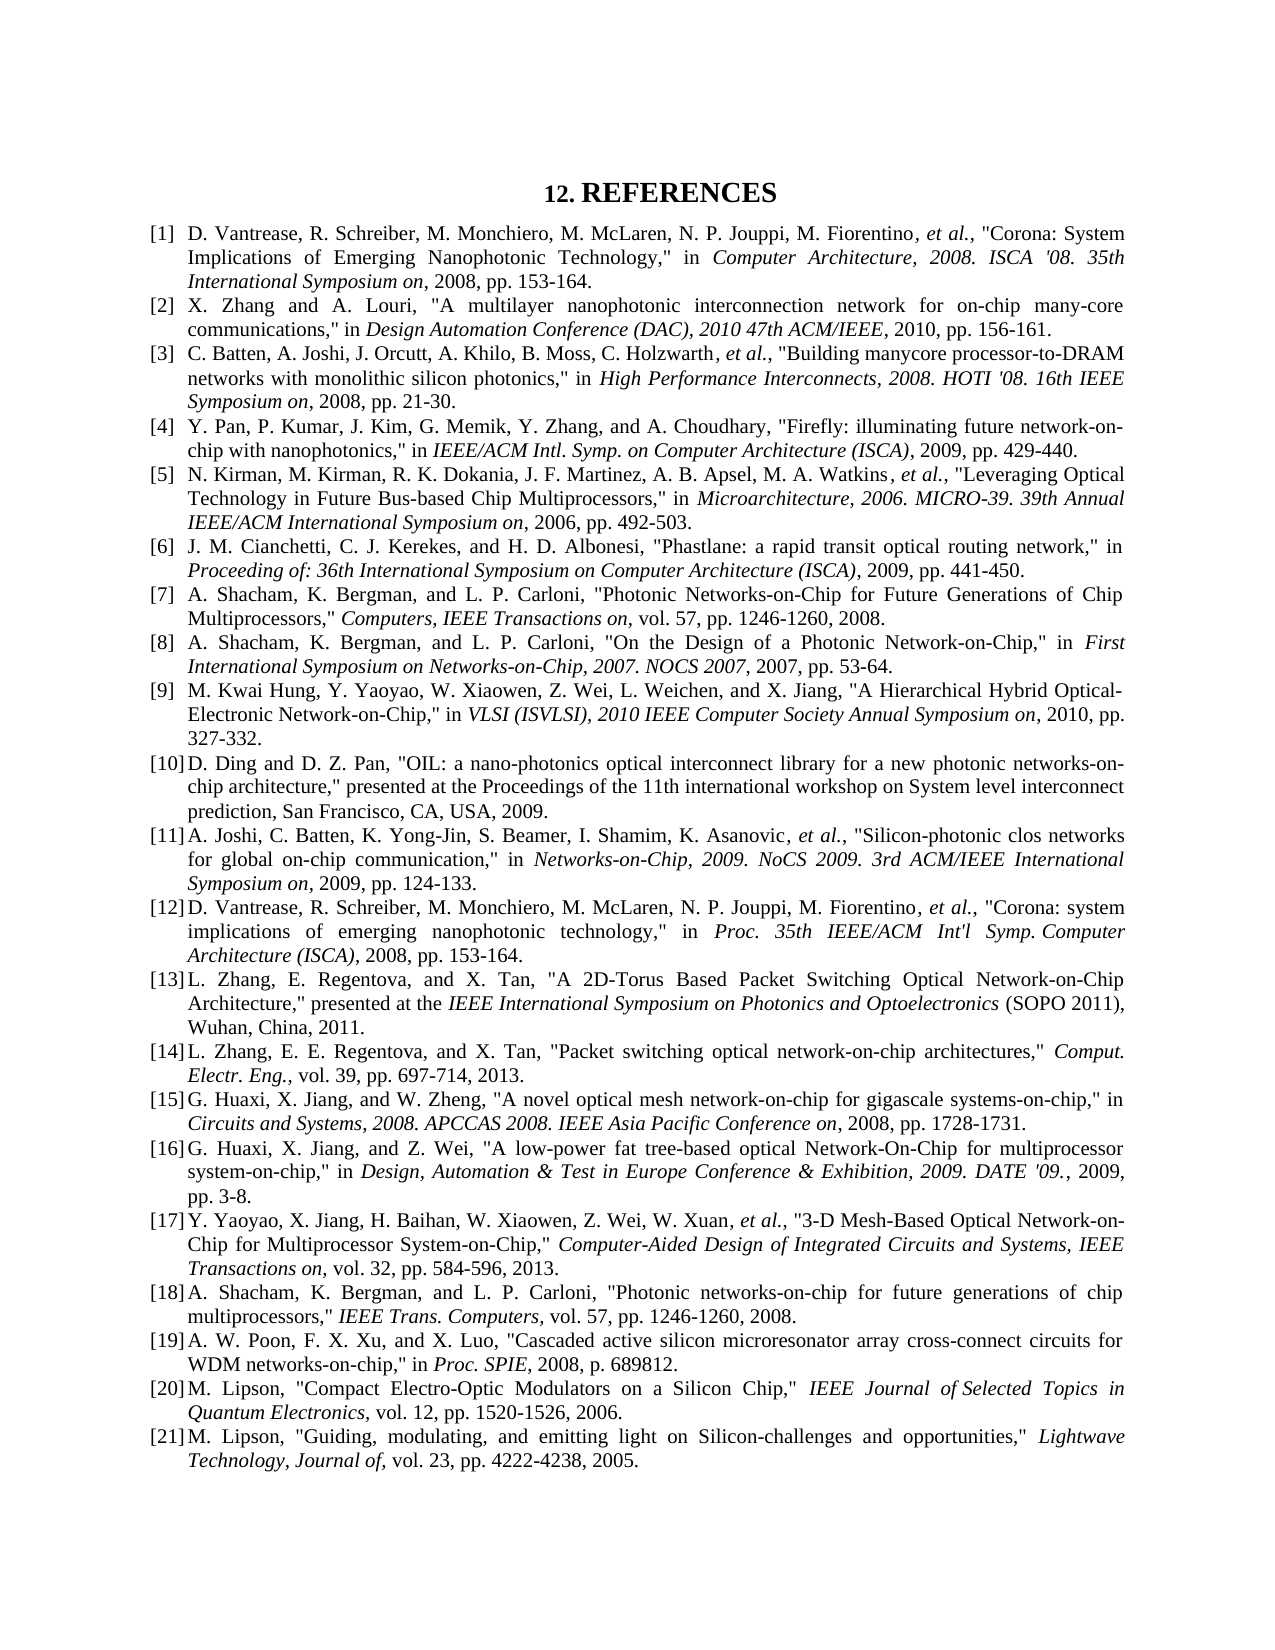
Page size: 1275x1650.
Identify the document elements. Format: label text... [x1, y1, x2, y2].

text [11] A. Joshi, C. Batten, K. Yong-Jin, S. Beamer, I. Shamim, K. Asanovic, et al., "Silicon-photonic clos networks for global on-chip communication," in Networks-on-Chip, 2009. NoCS 2009. 3rd ACM/IEEE International Symposium on, 2009, pp. 124-133. [150, 823, 1125, 895]
text [10] D. Ding and D. Z. Pan, "OIL: a nano-photonics optical interconnect library for a new photonic networks-on-chip architecture," presented at the Proceedings of the 11th international workshop on System level interconnect prediction, San Francisco, CA, USA, 2009. [150, 750, 1125, 823]
text [2] X. Zhang and A. Louri, "A multilayer nanophotonic interconnection network for on-chip many-core communications," in Design Automation Conference (DAC), 2010 47th ACM/IEEE, 2010, pp. 156-161. [150, 293, 1125, 341]
text [8] A. Shacham, K. Bergman, and L. P. Carloni, "On the Design of a Photonic Network-on-Chip," in First International Symposium on Networks-on-Chip, 2007. NOCS 2007, 2007, pp. 53-64. [150, 630, 1125, 678]
list REFERENCES [544, 175, 1125, 208]
text [14] L. Zhang, E. E. Regentova, and X. Tan, "Packet switching optical network-on-chip architectures," Comput. Electr. Eng., vol. 39, pp. 697-714, 2013. [150, 1039, 1125, 1087]
text [15] G. Huaxi, X. Jiang, and W. Zheng, "A novel optical mesh network-on-chip for gigascale systems-on-chip," in Circuits and Systems, 2008. APCCAS 2008. IEEE Asia Pacific Conference on, 2008, pp. 1728-1731. [150, 1087, 1125, 1135]
text [3] C. Batten, A. Joshi, J. Orcutt, A. Khilo, B. Moss, C. Holzwarth, et al., "Building manycore processor-to-DRAM networks with monolithic silicon photonics," in High Performance Interconnects, 2008. HOTI '08. 16th IEEE Symposium on, 2008, pp. 21-30. [150, 341, 1125, 413]
text [1] D. Vantrease, R. Schreiber, M. Monchiero, M. McLaren, N. P. Jouppi, M. Fiorentino, et al., "Corona: System Implications of Emerging Nanophotonic Technology," in Computer Architecture, 2008. ISCA '08. 35th International Symposium on, 2008, pp. 153-164. [150, 221, 1125, 293]
text [5] N. Kirman, M. Kirman, R. K. Dokania, J. F. Martinez, A. B. Apsel, M. A. Watkins, et al., "Leveraging Optical Technology in Future Bus-based Chip Multiprocessors," in Microarchitecture, 2006. MICRO-39. 39th Annual IEEE/ACM International Symposium on, 2006, pp. 492-503. [150, 462, 1125, 534]
text [7] A. Shacham, K. Bergman, and L. P. Carloni, "Photonic Networks-on-Chip for Future Generations of Chip Multiprocessors," Computers, IEEE Transactions on, vol. 57, pp. 1246-1260, 2008. [150, 582, 1125, 630]
text [17] Y. Yaoyao, X. Jiang, H. Baihan, W. Xiaowen, Z. Wei, W. Xuan, et al., "3-D Mesh-Based Optical Network-on-Chip for Multiprocessor System-on-Chip," Computer-Aided Design of Integrated Circuits and Systems, IEEE Transactions on, vol. 32, pp. 584-596, 2013. [150, 1208, 1125, 1280]
text [12] D. Vantrease, R. Schreiber, M. Monchiero, M. McLaren, N. P. Jouppi, M. Fiorentino, et al., "Corona: system implications of emerging nanophotonic technology," in Proc. 35th IEEE/ACM Int'l Symp. Computer Architecture (ISCA), 2008, pp. 153-164. [150, 895, 1125, 967]
text [4] Y. Pan, P. Kumar, J. Kim, G. Memik, Y. Zhang, and A. Choudhary, "Firefly: illuminating future network-on-chip with nanophotonics," in IEEE/ACM Intl. Symp. on Computer Architecture (ISCA), 2009, pp. 429-440. [150, 413, 1125, 462]
text [21] M. Lipson, "Guiding, modulating, and emitting light on Silicon-challenges and opportunities," Lightwave Technology, Journal of, vol. 23, pp. 4222-4238, 2005. [150, 1424, 1125, 1472]
text [13] L. Zhang, E. Regentova, and X. Tan, "A 2D-Torus Based Packet Switching Optical Network-on-Chip Architecture," presented at the IEEE International Symposium on Photonics and Optoelectronics (SOPO 2011), Wuhan, China, 2011. [150, 967, 1125, 1039]
text [19] A. W. Poon, F. X. Xu, and X. Luo, "Cascaded active silicon microresonator array cross-connect circuits for WDM networks-on-chip," in Proc. SPIE, 2008, p. 689812. [150, 1328, 1125, 1376]
text [6] J. M. Cianchetti, C. J. Kerekes, and H. D. Albonesi, "Phastlane: a rapid transit optical routing network," in Proceeding of: 36th International Symposium on Computer Architecture (ISCA), 2009, pp. 441-450. [150, 534, 1125, 582]
text [16] G. Huaxi, X. Jiang, and Z. Wei, "A low-power fat tree-based optical Network-On-Chip for multiprocessor system-on-chip," in Design, Automation & Test in Europe Conference & Exhibition, 2009. DATE '09., 2009, pp. 3-8. [150, 1135, 1125, 1208]
text [20] M. Lipson, "Compact Electro-Optic Modulators on a Silicon Chip," IEEE Journal of Selected Topics in Quantum Electronics, vol. 12, pp. 1520-1526, 2006. [150, 1376, 1125, 1424]
text [18] A. Shacham, K. Bergman, and L. P. Carloni, "Photonic networks-on-chip for future generations of chip multiprocessors," IEEE Trans. Computers, vol. 57, pp. 1246-1260, 2008. [150, 1280, 1125, 1328]
text [9] M. Kwai Hung, Y. Yaoyao, W. Xiaowen, Z. Wei, L. Weichen, and X. Jiang, "A Hierarchical Hybrid Optical-Electronic Network-on-Chip," in VLSI (ISVLSI), 2010 IEEE Computer Society Annual Symposium on, 2010, pp. 327-332. [150, 678, 1125, 750]
